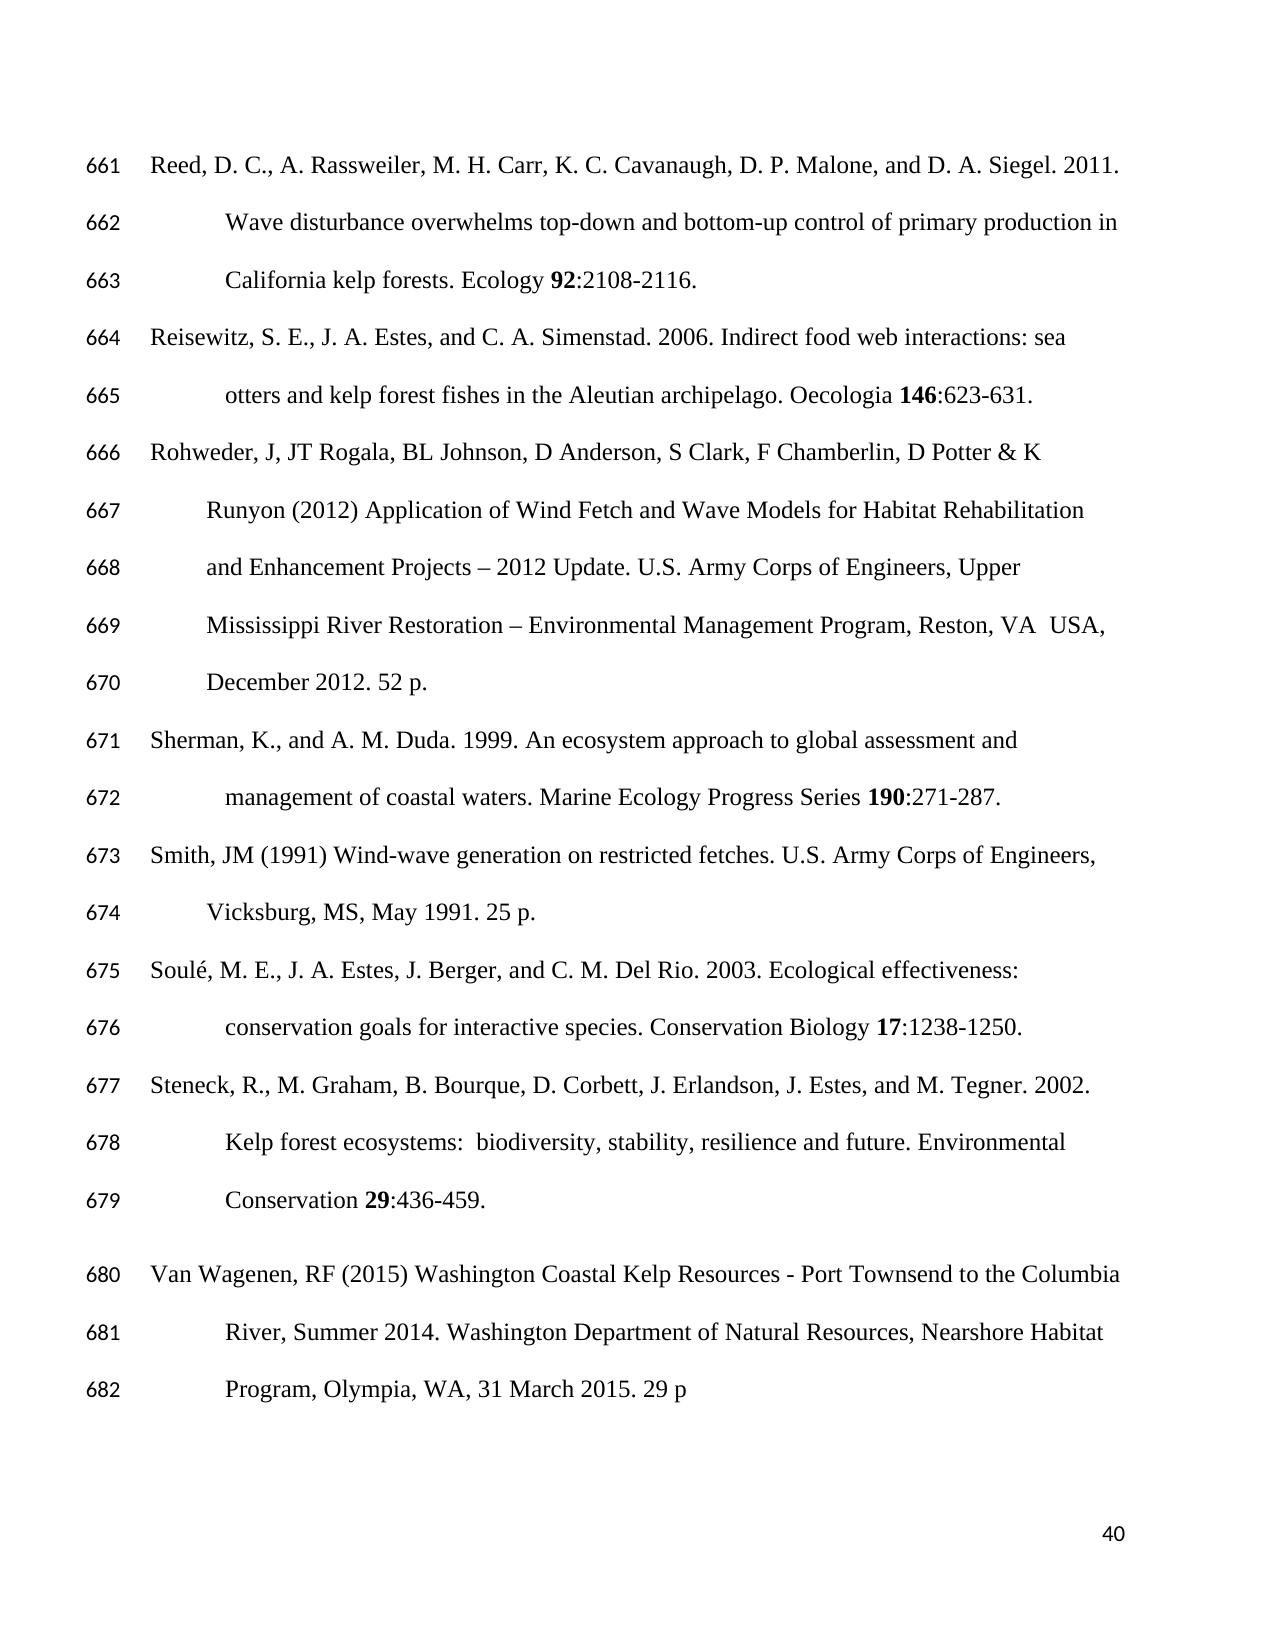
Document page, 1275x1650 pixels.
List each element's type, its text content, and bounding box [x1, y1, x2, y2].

text Smith, JM (1991) Wind-wave generation on restricted fetches. U.S. Army Corps of Engineers, Vicksburg, MS, May 1991. 25 p. [150, 840, 1125, 926]
text Soulé, M. E., J. A. Estes, J. Berger, and C. M. Del Rio. 2003. Ecological effectiveness: conservation goals for interactive species. Conservation Biology 17:1238-1250. [150, 955, 1125, 1041]
text Steneck, R., M. Graham, B. Bourque, D. Corbett, J. Erlandson, J. Estes, and M. Tegner. 2002. Kelp forest ecosystems: biodiversity, stability, resilience and future. Environmental Conservation 29:436-459. [150, 1070, 1125, 1214]
text Van Wagenen, RF (2015) Washington Coastal Kelp Resources - Port Townsend to the Columbia River, Summer 2014. Washington Department of Natural Resources, Nearshore Habitat Program, Olympia, WA, 31 March 2015. 29 p [150, 1259, 1125, 1403]
text Reisewitz, S. E., J. A. Estes, and C. A. Simenstad. 2006. Indirect food web interactions: sea otters and kelp forest fishes in the Aleutian archipelago. Oecologia 146:623-631. [150, 322, 1125, 409]
text Rohweder, J, JT Rogala, BL Johnson, D Anderson, S Clark, F Chamberlin, D Potter & K Runyon (2012) Application of Wind Fetch and Wave Models for Habitat Rehabilitation and Enhancement Projects – 2012 Update. U.S. Army Corps of Engineers, Upper Mississippi River Restoration – Environmental Management Program, Reston, VA USA, December 2012. 52 p. [150, 437, 1125, 696]
text Reed, D. C., A. Rassweiler, M. H. Carr, K. C. Cavanaugh, D. P. Malone, and D. A. Siegel. 2011. Wave disturbance overwhelms top-down and bottom-up control of primary production in California kelp forests. Ecology 92:2108-2116. [150, 150, 1125, 294]
text Sherman, K., and A. M. Duda. 1999. An ecosystem approach to global assessment and management of coastal waters. Marine Ecology Progress Series 190:271-287. [150, 725, 1125, 811]
